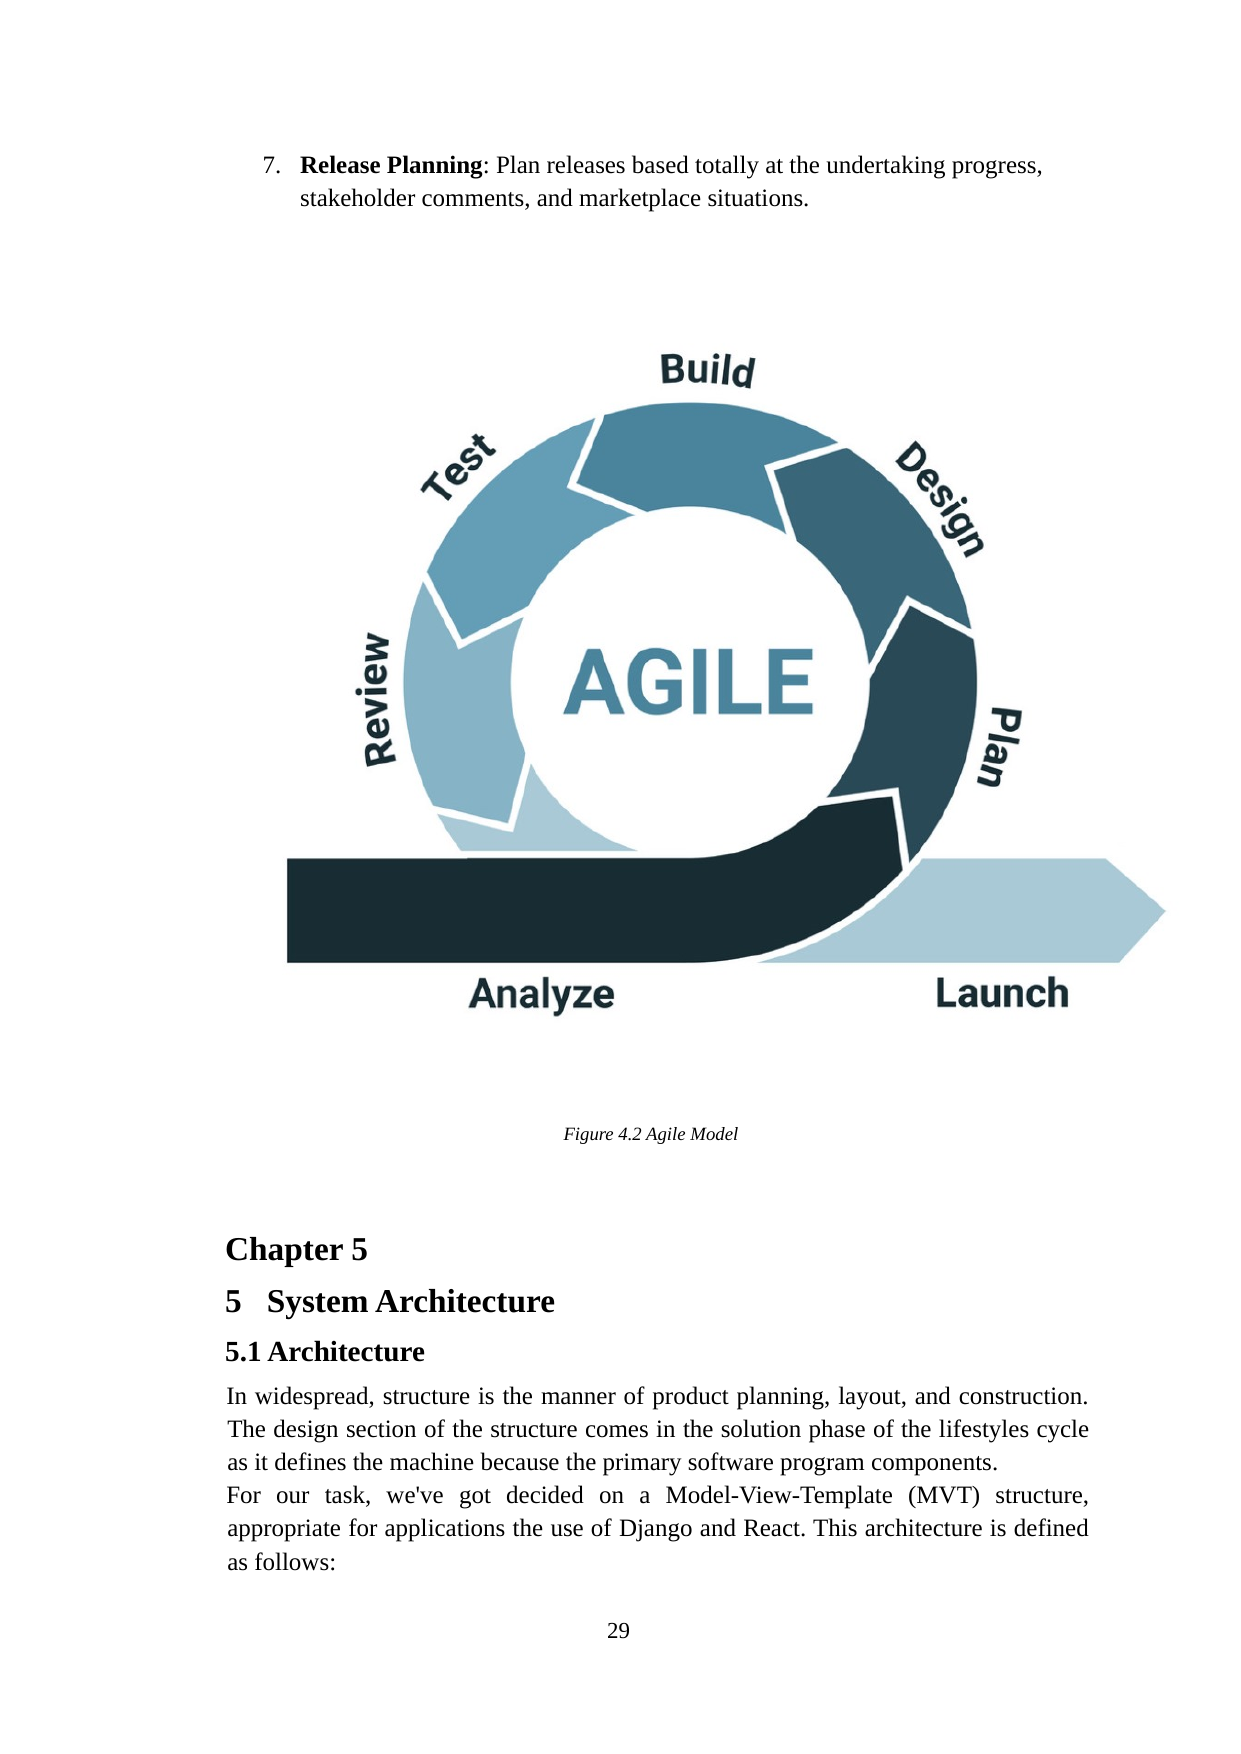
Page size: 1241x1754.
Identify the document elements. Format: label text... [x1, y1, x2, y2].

text Figure 4.2 Agile Model [253, 1123, 1050, 1145]
text In widespread, structure is the manner of product planning, layout, and construction. The design section of the structure comes in the solution phase of the lifestyles cycle as it defines the machine because the primary software program components. [226, 1381, 1090, 1476]
list Release Planning: Plan releases based totally at the undertaking progress, stakeholder comments, and marketplace situations. [262, 150, 1090, 212]
text For our task, we've got decided on a Model-View-Template (MVT) structure, appropriate for applications the use of Django and React. This architecture is defined as follows: [226, 1481, 1090, 1575]
picture [252, 324, 1193, 1034]
subtitle Chapter 5 [225, 1229, 1090, 1267]
subtitle 5.1 Architecture [225, 1334, 1090, 1367]
subtitle 5 System Architecture [225, 1281, 1090, 1320]
